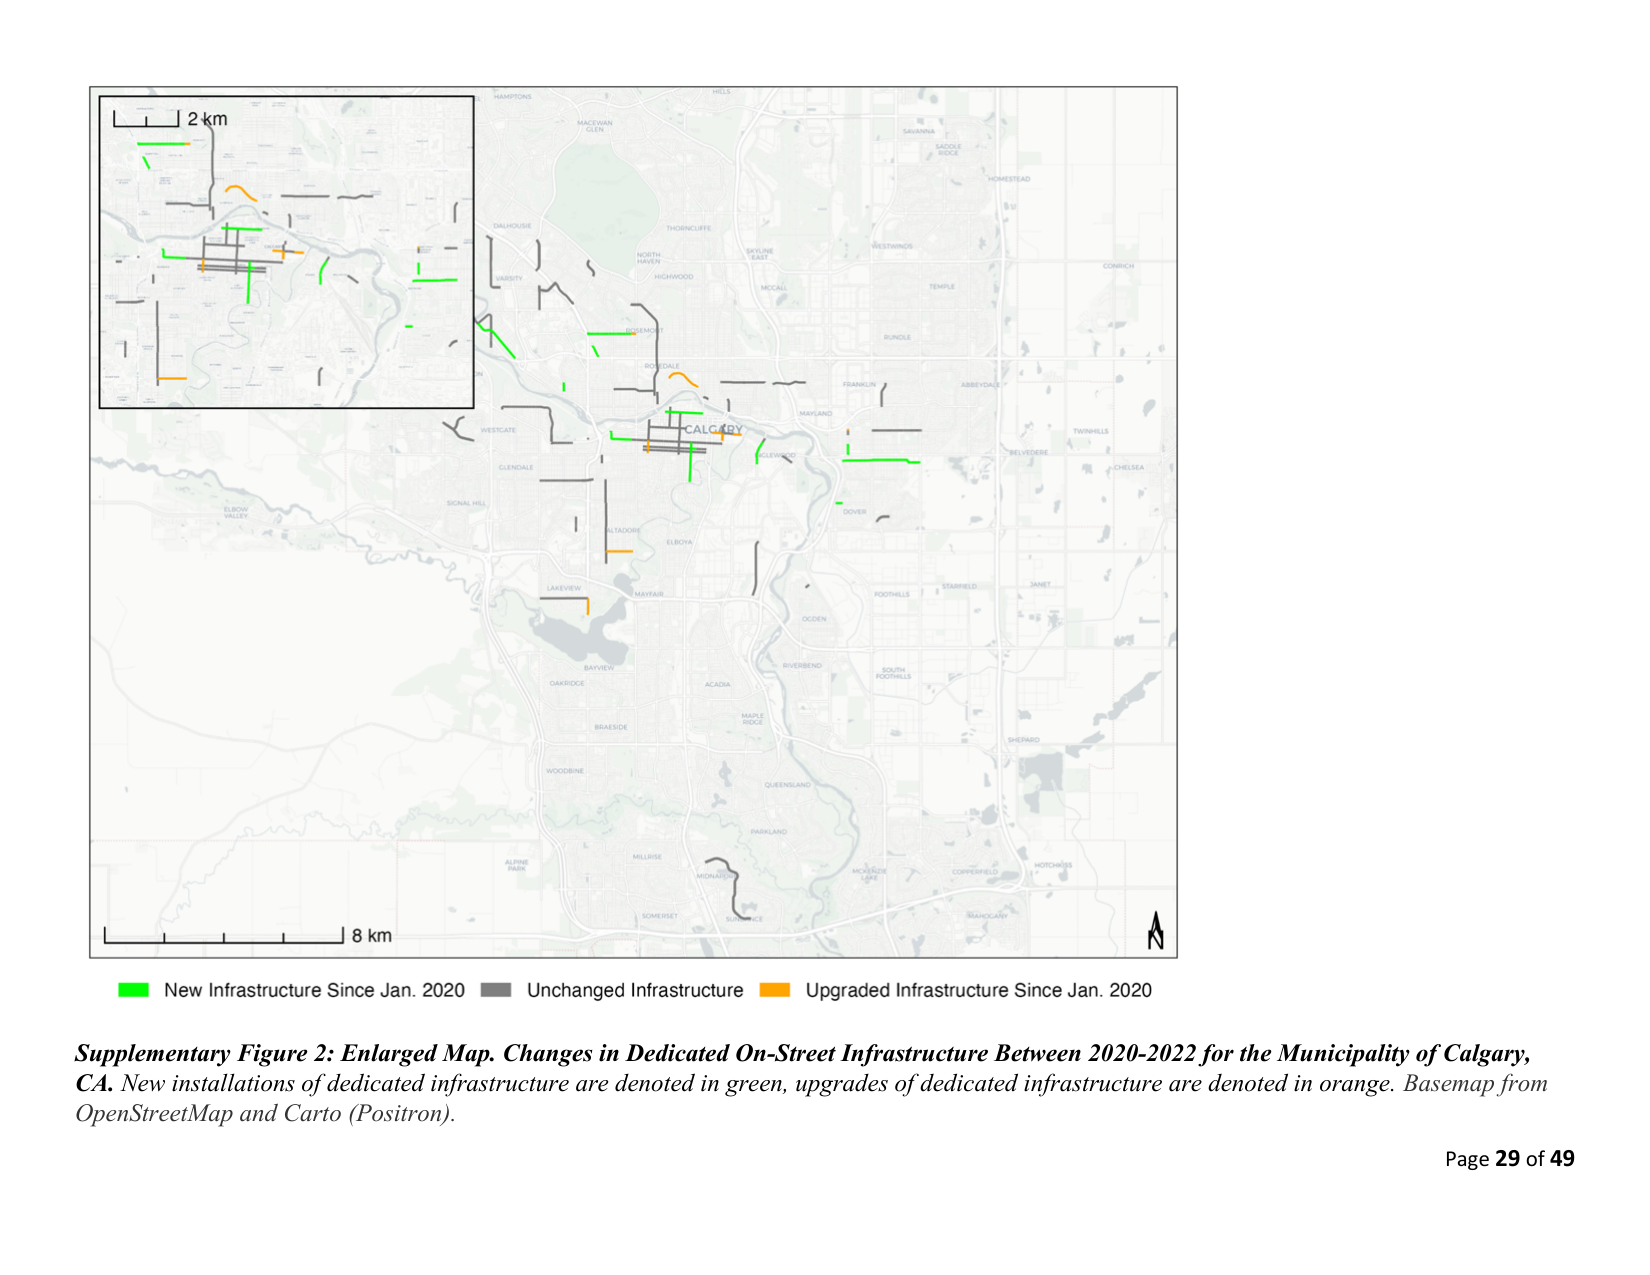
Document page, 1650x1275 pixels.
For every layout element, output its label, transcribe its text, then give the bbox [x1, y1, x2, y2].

picture [75, 75, 1192, 1021]
text Supplementary Figure 2: Enlarged Map. Changes in Dedicated On-Street Infrastructure Between 2020-2022 for the Municipality of Calgary, CA. New installations of dedicated infrastructure are denoted in green, upgrades of dedicated infrastructure are denoted in orange. Basemap from OpenStreetMap and Carto (Positron). [75, 1039, 1575, 1127]
